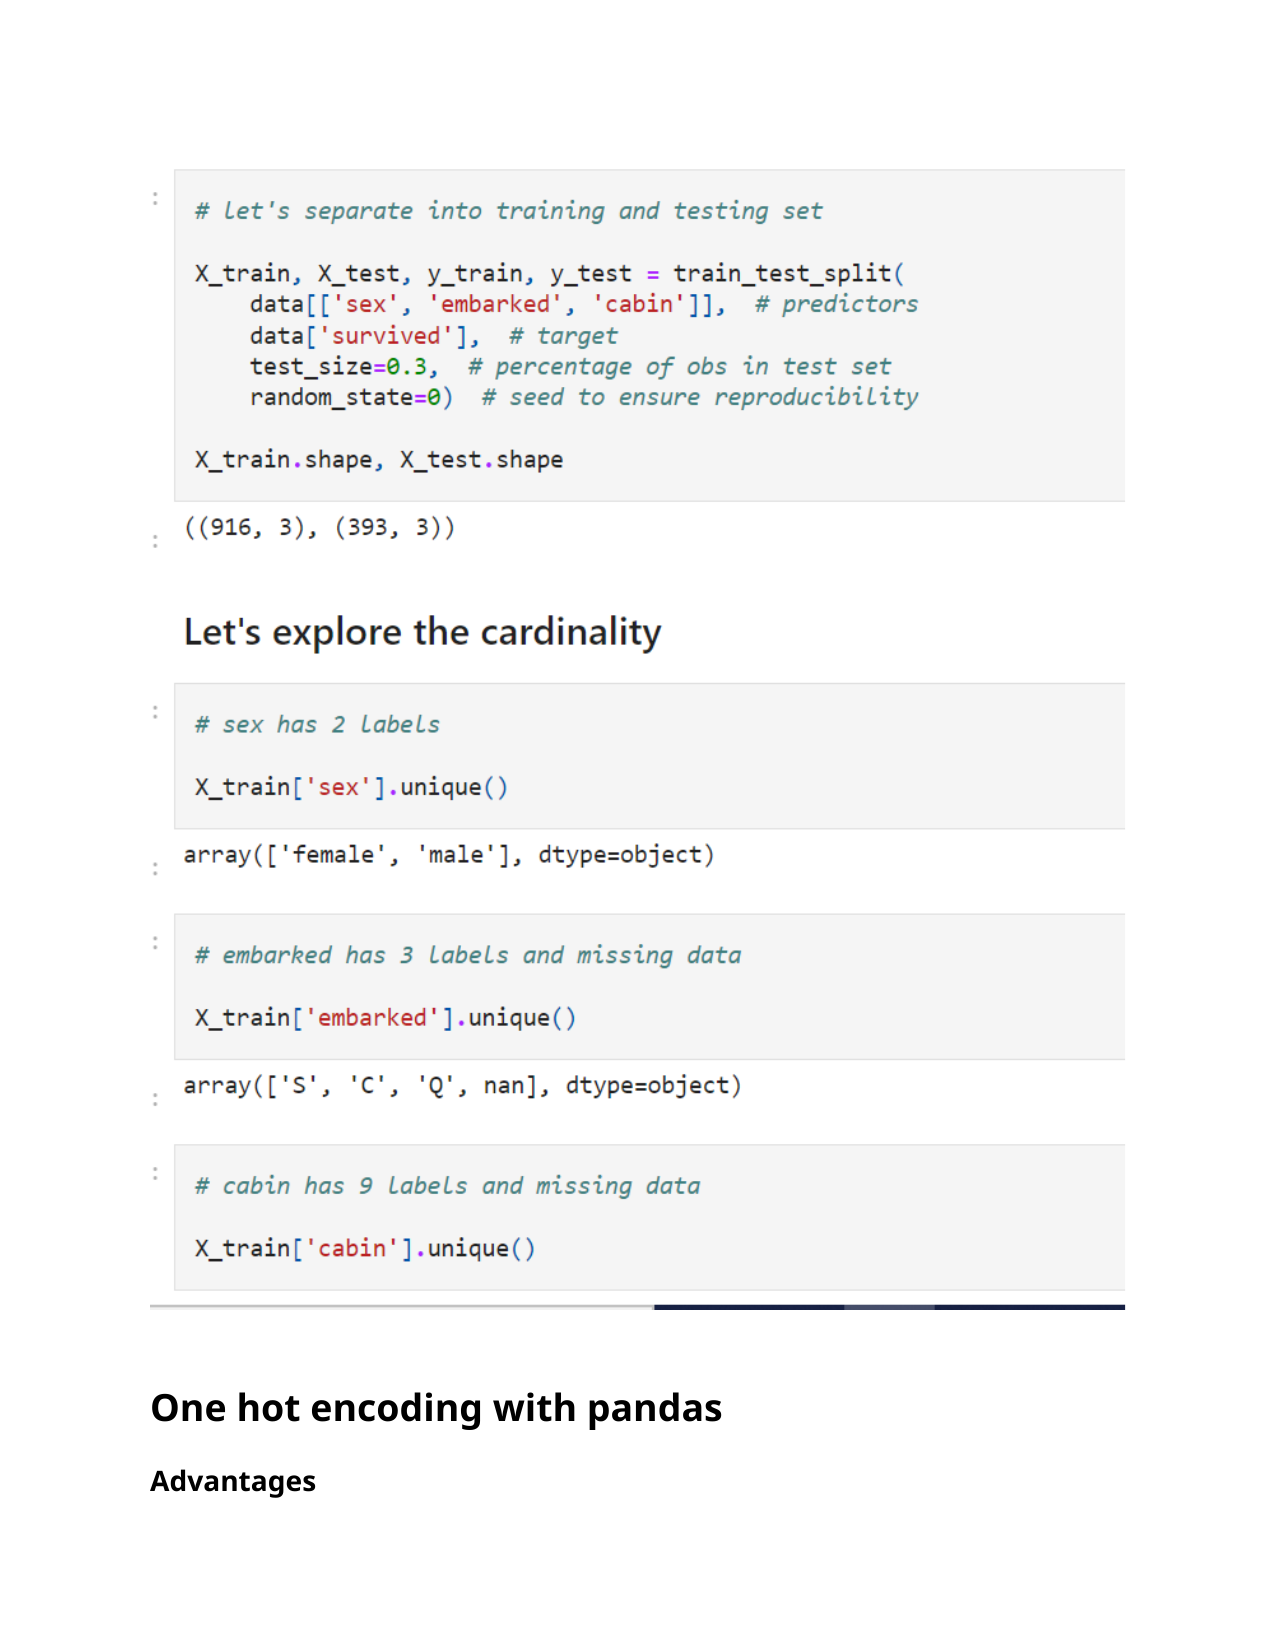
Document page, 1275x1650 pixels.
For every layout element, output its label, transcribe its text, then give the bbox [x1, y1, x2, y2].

text Advantages [150, 1461, 1125, 1499]
picture [150, 150, 1125, 1310]
text One hot encoding with pandas [150, 1381, 1125, 1432]
